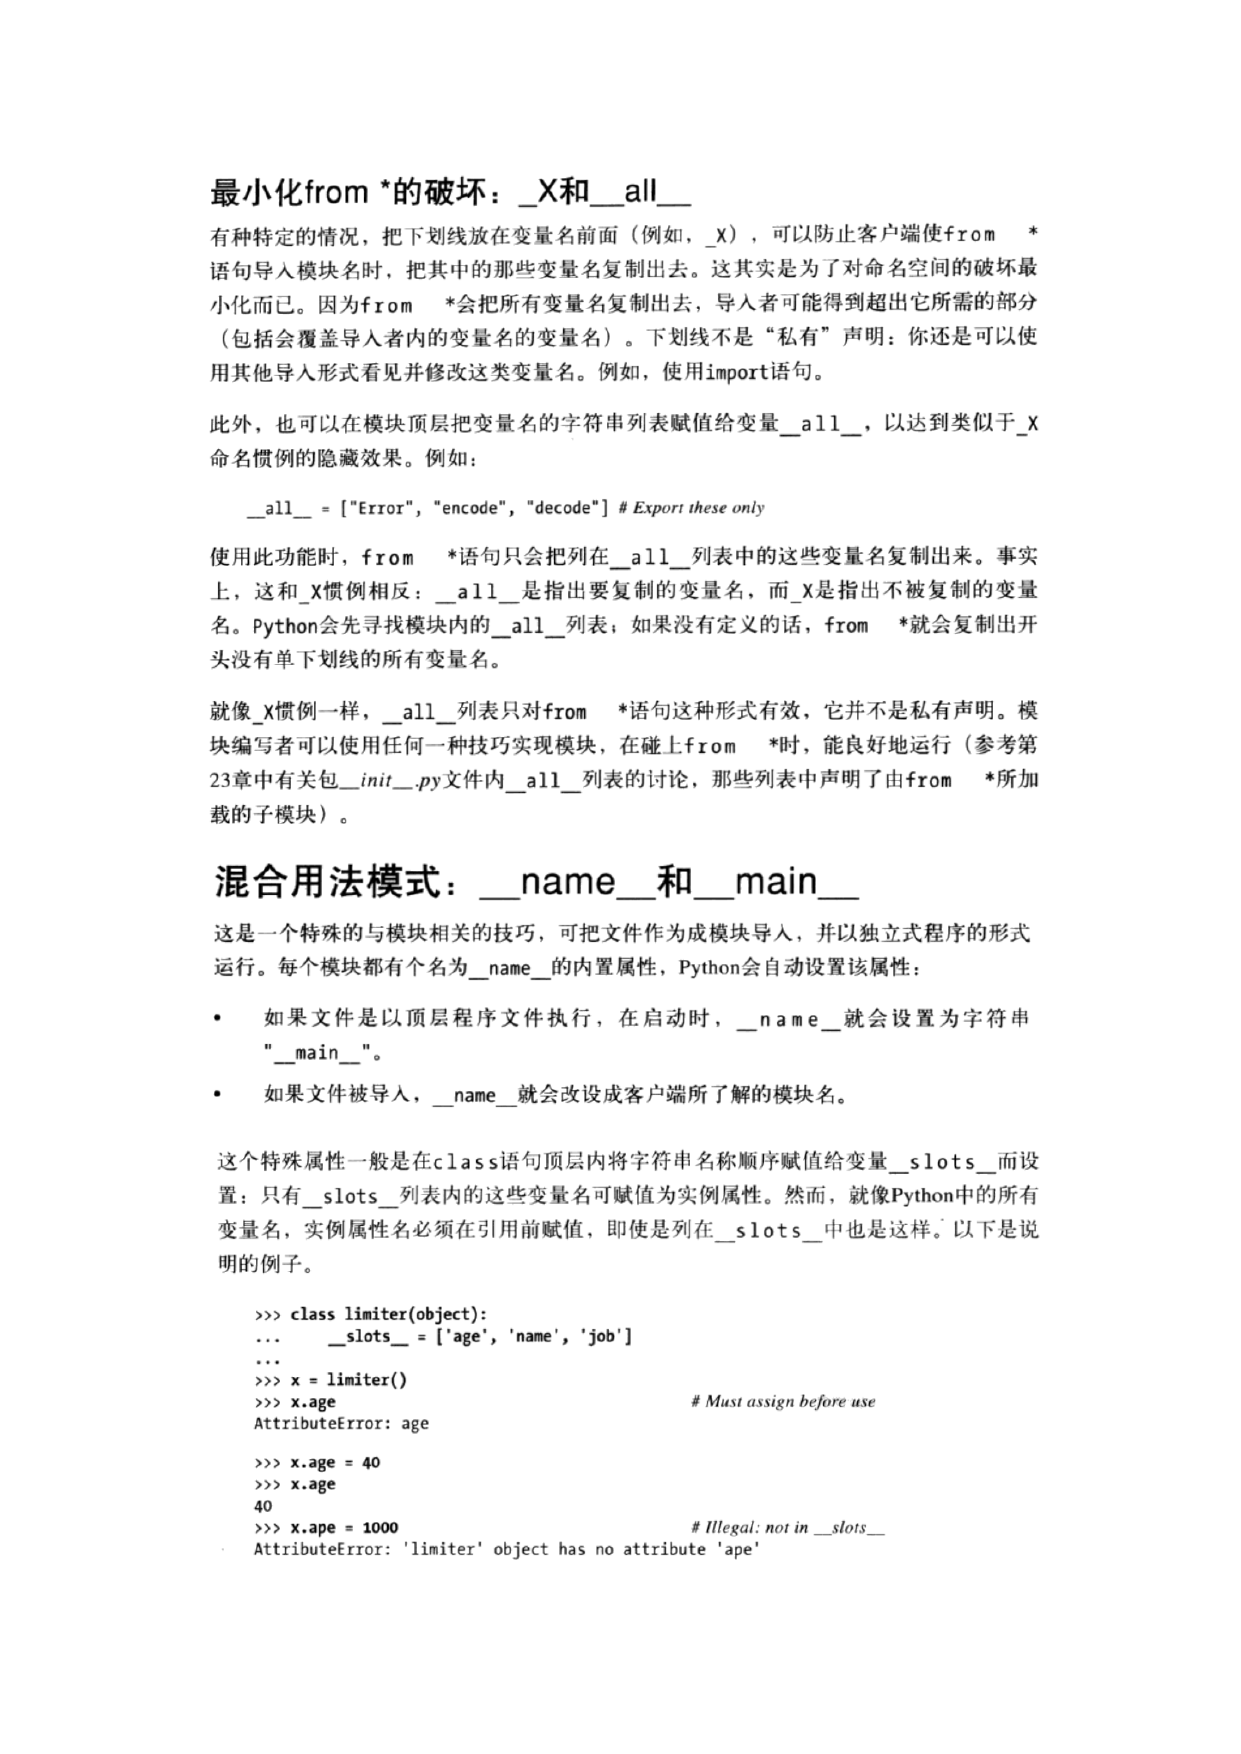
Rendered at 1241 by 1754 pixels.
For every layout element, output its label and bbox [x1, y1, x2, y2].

picture [187, 1137, 1053, 1571]
picture [187, 844, 1053, 1123]
picture [187, 162, 1053, 836]
